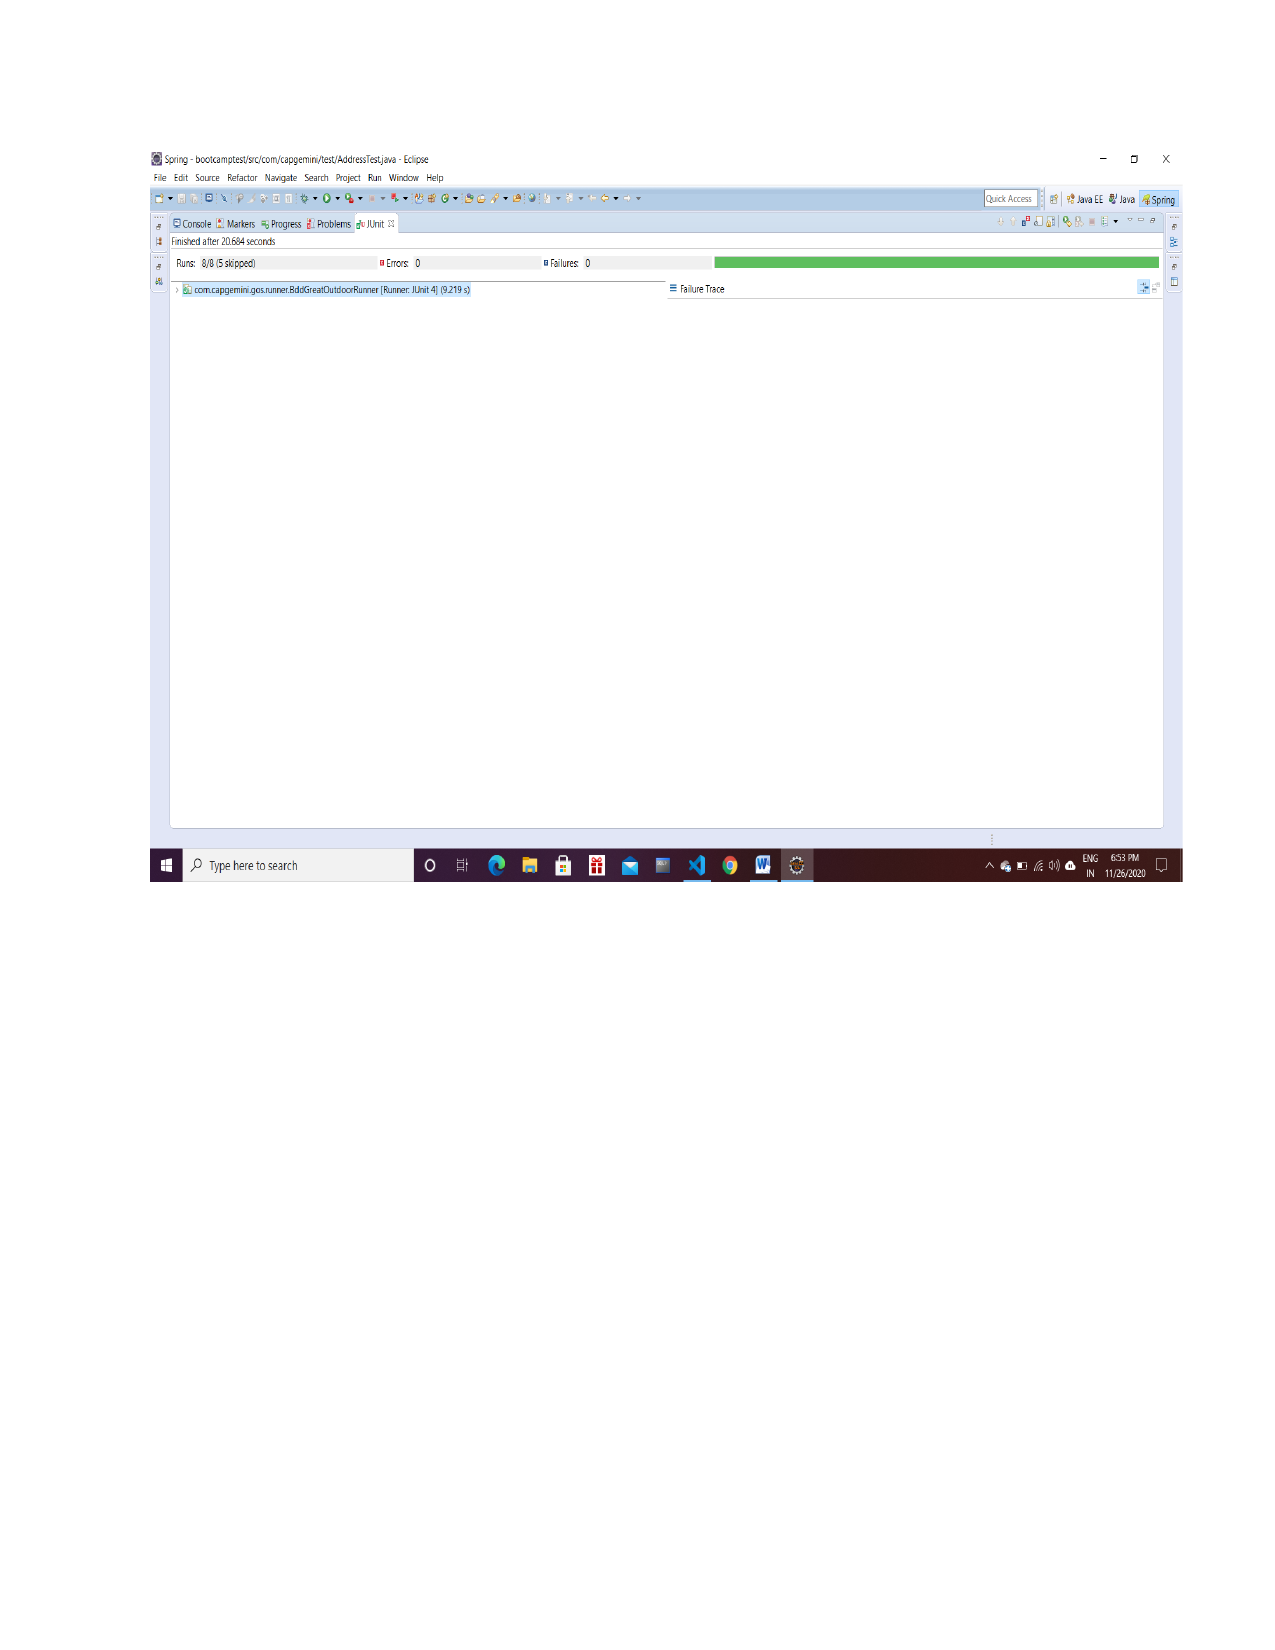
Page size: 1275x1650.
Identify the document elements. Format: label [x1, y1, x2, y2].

picture [150, 150, 1183, 882]
